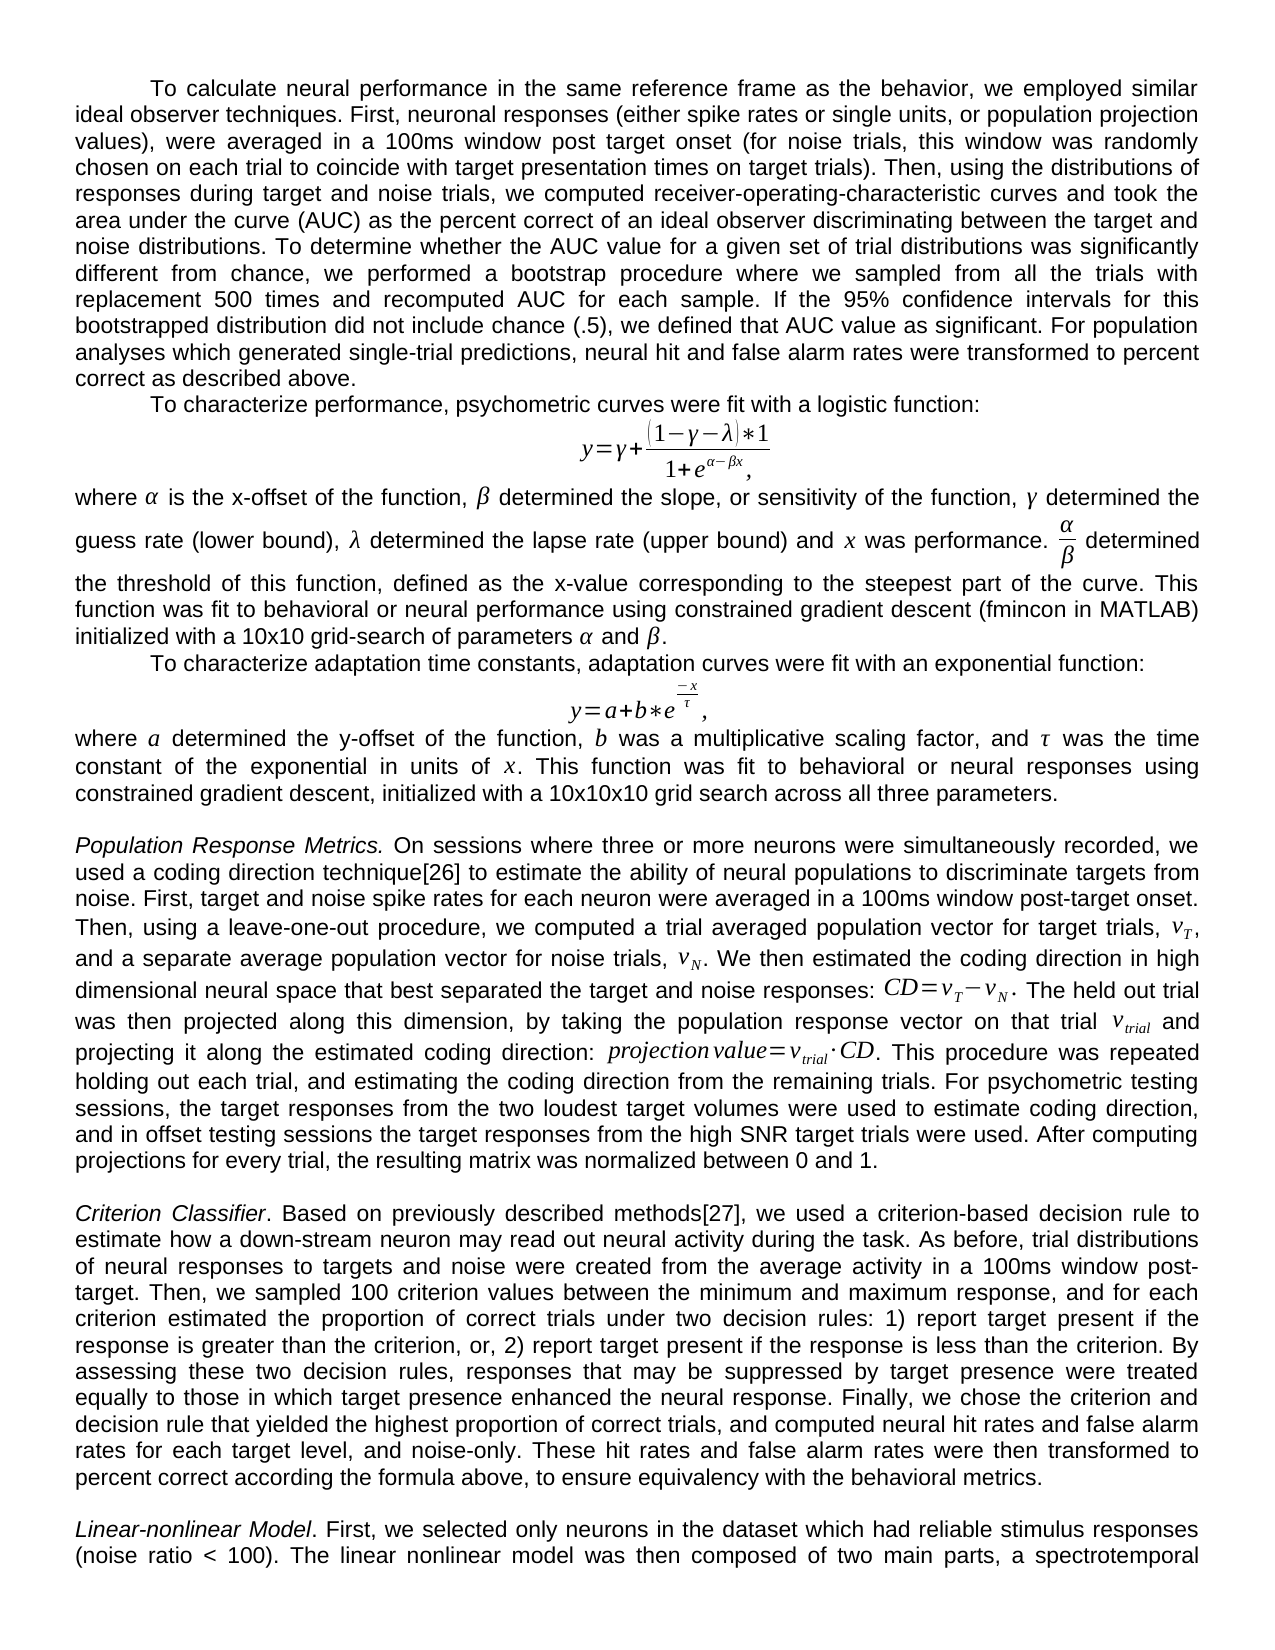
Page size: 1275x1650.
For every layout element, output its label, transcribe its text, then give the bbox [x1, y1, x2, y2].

text Population Response Metrics. On sessions where three or more neurons were simultaneously recorded, we used a coding direction technique[26] to estimate the ability of neural populations to discriminate targets from noise. First, target and noise spike rates for each neuron were averaged in a 100ms window post-target onset. Then, using a leave-one-out procedure, we computed a trial averaged population vector for target trials, , and a separate average population vector for noise trials, . We then estimated the coding direction in high dimensional neural space that best separated the target and noise responses: The held out trial was then projected along this dimension, by taking the population response vector on that trial and projecting it along the estimated coding direction: . This procedure was repeated holding out each trial, and estimating the coding direction from the remaining trials. For psychometric testing sessions, the target responses from the two loudest target volumes were used to estimate coding direction, and in offset testing sessions the target responses from the high SNR target trials were used. After computing projections for every trial, the resulting matrix was normalized between 0 and 1. [75, 832, 1200, 1173]
text Criterion Classifier. Based on previously described methods[27], we used a criterion-based decision rule to estimate how a down-stream neuron may read out neural activity during the task. As before, trial distributions of neural responses to targets and noise were created from the average activity in a 100ms window post-target. Then, we sampled 100 criterion values between the minimum and maximum response, and for each criterion estimated the proportion of correct trials under two decision rules: 1) report target present if the response is greater than the criterion, or, 2) report target present if the response is less than the criterion. By assessing these two decision rules, responses that may be suppressed by target presence were treated equally to those in which target presence enhanced the neural response. Finally, we chose the criterion and decision rule that yielded the highest proportion of correct trials, and computed neural hit rates and false alarm rates for each target level, and noise-only. These hit rates and false alarm rates were then transformed to percent correct according the formula above, to ensure equivalency with the behavioral metrics. [75, 1200, 1200, 1490]
text To characterize performance, psychometric curves were fit with a logistic function: [75, 391, 1200, 418]
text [75, 1516, 1200, 1569]
text where is the x-offset of the function, determined the slope, or sensitivity of the function, determined the guess rate (lower bound), determined the lapse rate (upper bound) and was performance. determined the threshold of this function, defined as the x-value corresponding to the steepest part of the curve. This function was fit to behavioral or neural performance using constrained gradient descent (fmincon in MATLAB) initialized with a 10x10 grid-search of parameters and . [75, 483, 1200, 650]
text where determined the y-offset of the function, was a multiplicative scaling factor, and was the time constant of the exponential in units of . This function was fit to behavioral or neural responses using constrained gradient descent, initialized with a 10x10x10 grid search across all three parameters. [75, 724, 1200, 806]
text To characterize adaptation time constants, adaptation curves were fit with an exponential function: [75, 650, 1200, 676]
text To calculate neural performance in the same reference frame as the behavior, we employed similar ideal observer techniques. First, neuronal responses (either spike rates or single units, or population projection values), were averaged in a 100ms window post target onset (for noise trials, this window was randomly chosen on each trial to coincide with target presentation times on target trials). Then, using the distributions of responses during target and noise trials, we computed receiver-operating-characteristic curves and took the area under the curve (AUC) as the percent correct of an ideal observer discriminating between the target and noise distributions. To determine whether the AUC value for a given set of trial distributions was significantly different from chance, we performed a bootstrap procedure where we sampled from all the trials with replacement 500 times and recomputed AUC for each sample. If the 95% confidence intervals for this bootstrapped distribution did not include chance (.5), we defined that AUC value as significant. For population analyses which generated single-trial predictions, neural hit and false alarm rates were transformed to percent correct as described above. [75, 75, 1200, 391]
